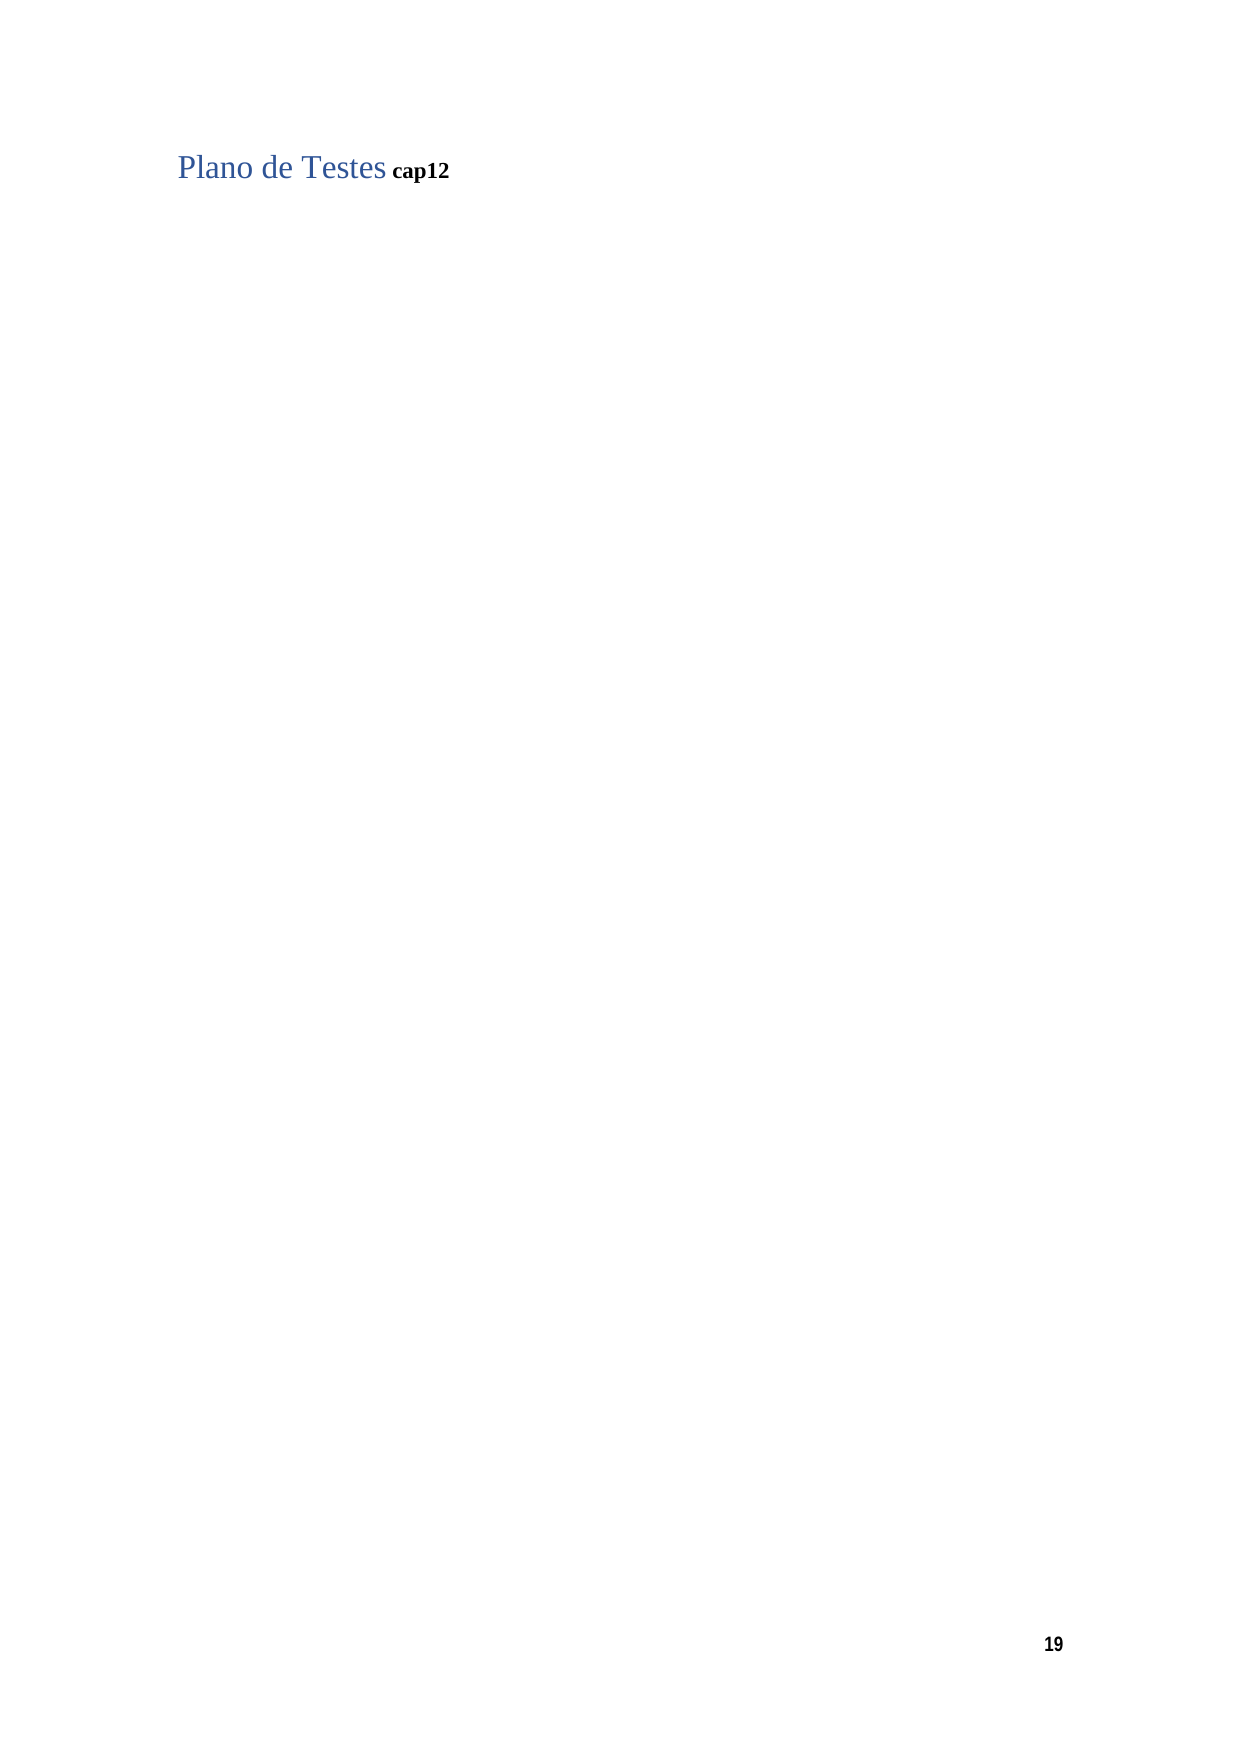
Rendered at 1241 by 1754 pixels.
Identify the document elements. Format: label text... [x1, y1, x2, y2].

text Plano de Testes cap12 [177, 148, 1063, 186]
